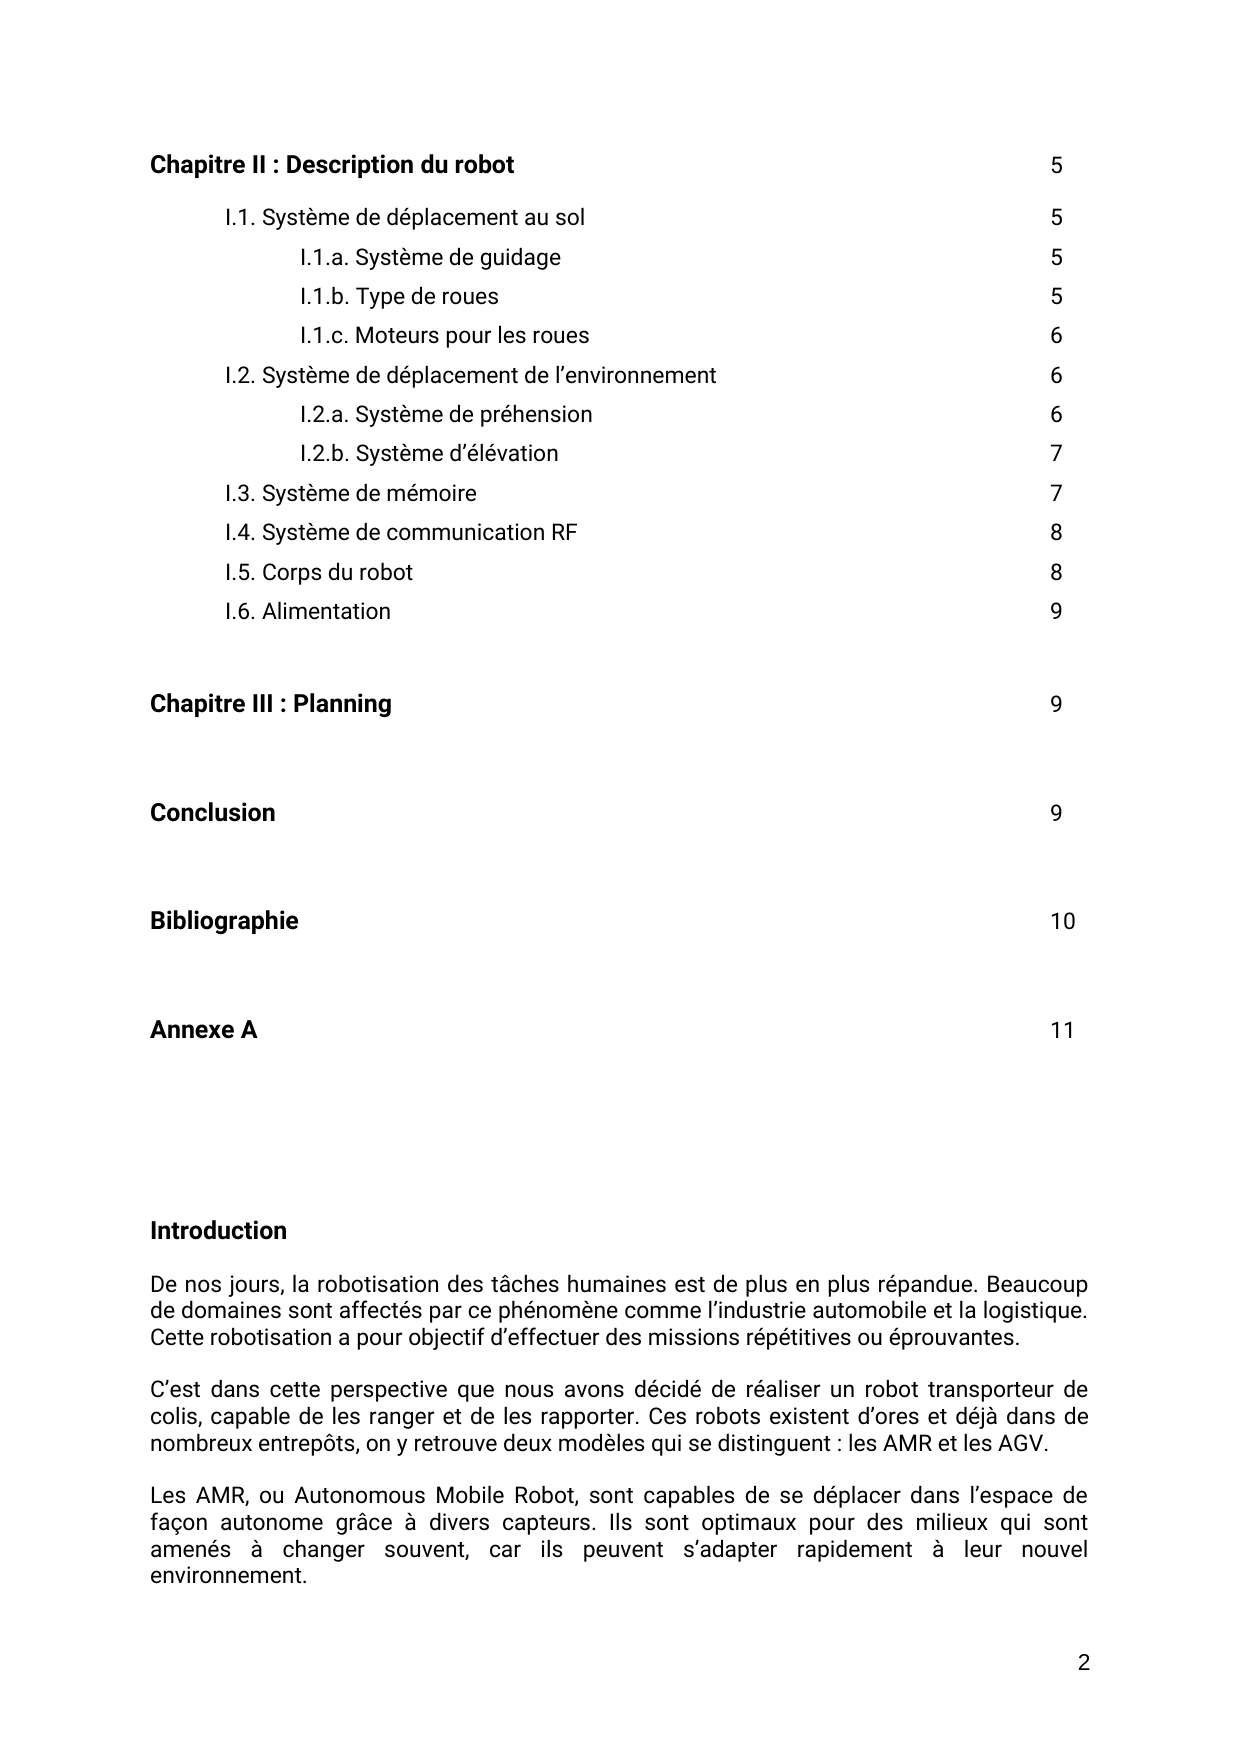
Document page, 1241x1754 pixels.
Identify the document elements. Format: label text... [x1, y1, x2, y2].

text I.6. Alimentation 9 [175, 598, 1090, 625]
text I.1.b. Type de roues 5 [225, 283, 1090, 310]
text I.2.b. Système d’élévation 7 [175, 441, 1090, 467]
text De nos jours, la robotisation des tâches humaines est de plus en plus répandue. Beaucoup de domaines sont affectés par ce phénomène comme l’industrie automobile et la logistique. Cette robotisation a pour objectif d’effectuer des missions répétitives ou éprouvantes. [150, 1271, 1090, 1351]
text I.4. Système de communication RF 8 [225, 519, 1090, 546]
text I.2.a. Système de préhension 6 [175, 401, 1090, 428]
text I.5. Corps du robot 8 [175, 559, 1090, 586]
text I.2. Système de déplacement de l’environnement 6 [175, 362, 1090, 389]
text Introduction [150, 1217, 1090, 1246]
text Annexe A 11 [150, 1015, 1090, 1073]
text Chapitre II : Description du robot 5 [150, 150, 1090, 179]
text I.1.c. Moteurs pour les roues 6 [225, 322, 1090, 349]
text Conclusion 9 [150, 798, 1090, 827]
text C’est dans cette perspective que nous avons décidé de réaliser un robot transporteur de colis, capable de les ranger et de les rapporter. Ces robots existent d’ores et déjà dans de nombreux entrepôts, on y retrouve deux modèles qui se distinguent : les AMR et les AGV. [150, 1376, 1090, 1457]
text Chapitre III : Planning 9 [150, 689, 1090, 718]
text Les AMR, ou Autonomous Mobile Robot, sont capables de se déplacer dans l’espace de façon autonome grâce à divers capteurs. Ils sont optimaux pour des milieux qui sont amenés à changer souvent, car ils peuvent s’adapter rapidement à leur nouvel environnement. [150, 1482, 1090, 1589]
text I.3. Système de mémoire 7 [150, 480, 1090, 507]
text I.1.a. Système de guidage 5 [225, 244, 1090, 271]
text I.1. Système de déplacement au sol 5 [175, 204, 1090, 231]
text Bibliographie 10 [150, 906, 1090, 936]
